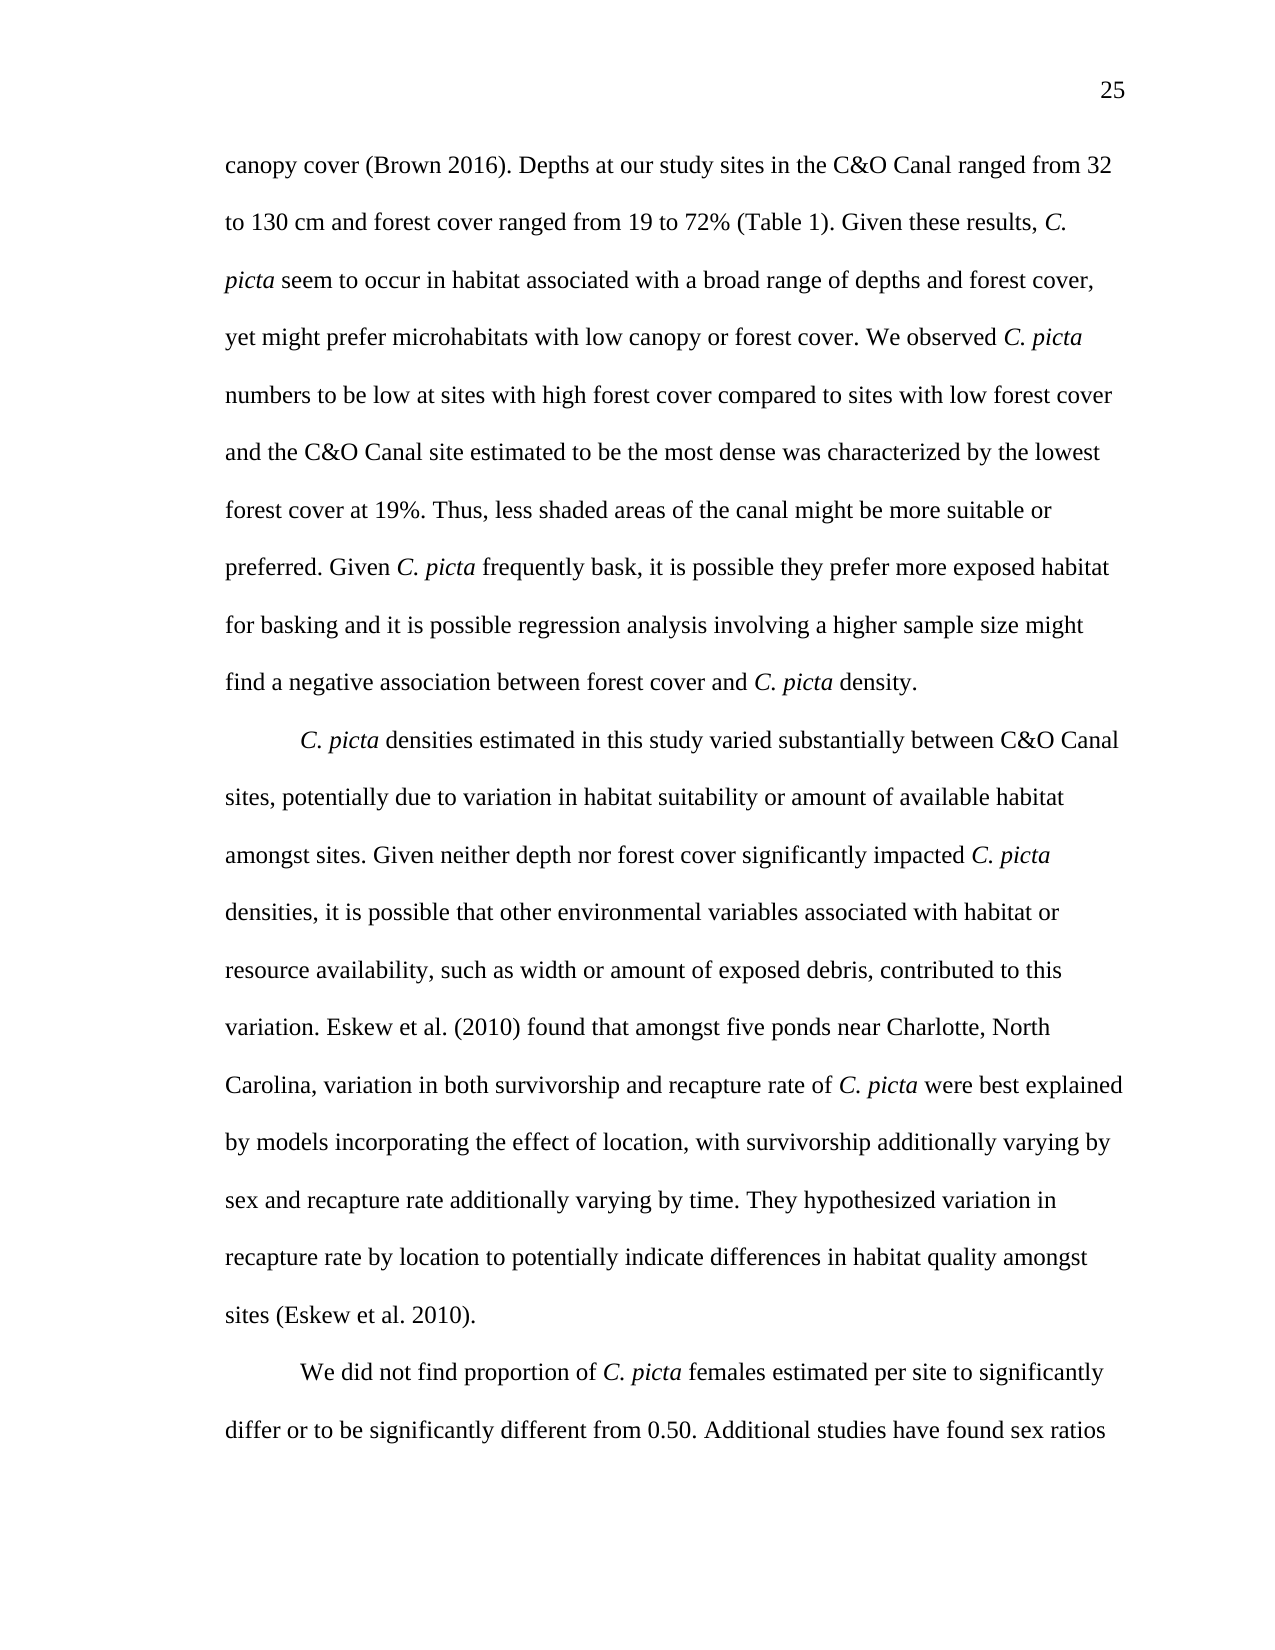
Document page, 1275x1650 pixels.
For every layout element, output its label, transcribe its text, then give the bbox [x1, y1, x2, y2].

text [225, 150, 1125, 696]
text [225, 1357, 1125, 1444]
text C. picta densities estimated in this study varied substantially between C&O Canal sites, potentially due to variation in habitat suitability or amount of available habitat amongst sites. Given neither depth nor forest cover significantly impacted C. picta densities, it is possible that other environmental variables associated with habitat or resource availability, such as width or amount of exposed debris, contributed to this variation. Eskew et al. (2010) found that amongst five ponds near Charlotte, North Carolina, variation in both survivorship and recapture rate of C. picta were best explained by models incorporating the effect of location, with survivorship additionally varying by sex and recapture rate additionally varying by time. They hypothesized variation in recapture rate by location to potentially indicate differences in habitat quality amongst sites (Eskew et al. 2010). [225, 725, 1125, 1329]
